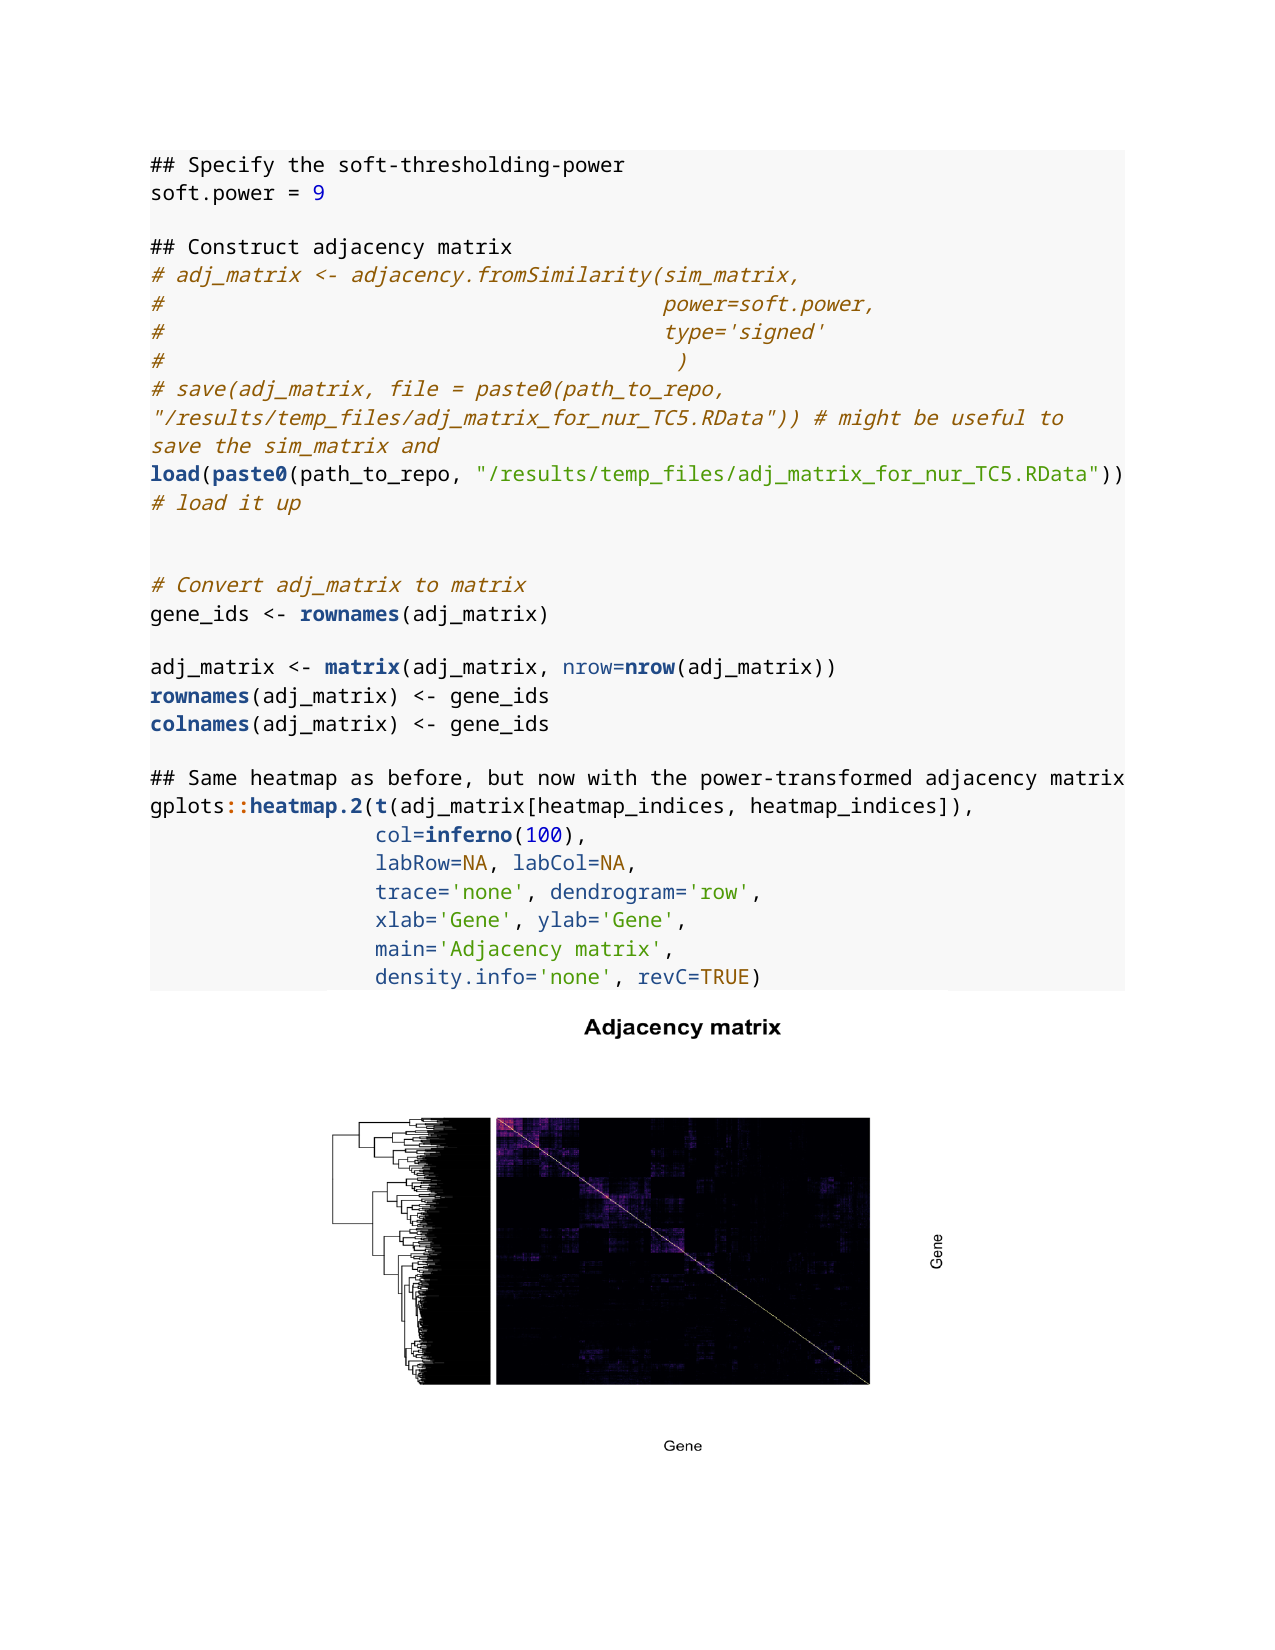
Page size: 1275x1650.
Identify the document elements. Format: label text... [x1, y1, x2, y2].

text ## Specify the soft-thresholding-power soft.power = 9 ## Construct adjacency matrix # adj_matrix <- adjacency.fromSimilarity(sim_matrix, # power=soft.power, # type='signed' # ) # save(adj_matrix, file = paste0(path_to_repo, "/results/temp_files/adj_matrix_for_nur_TC5.RData")) # might be useful to save the sim_matrix and load(paste0(path_to_repo, "/results/temp_files/adj_matrix_for_nur_TC5.RData")) # load it up [150, 150, 1125, 488]
picture [326, 990, 949, 1457]
text ## Specify the soft-thresholding-power soft.power = 9 ## Construct adjacency matrix # adj_matrix <- adjacency.fromSimilarity(sim_matrix, # power=soft.power, # type='signed' # ) # save(adj_matrix, file = paste0(path_to_repo, "/results/temp_files/adj_matrix_for_nur_TC5.RData")) # might be useful to save the sim_matrix and load(paste0(path_to_repo, "/results/temp_files/adj_matrix_for_nur_TC5.RData")) # load it up [150, 488, 1125, 545]
text # Convert adj_matrix to matrix gene_ids <- rownames(adj_matrix) adj_matrix <- matrix(adj_matrix, nrow=nrow(adj_matrix)) rownames(adj_matrix) <- gene_ids colnames(adj_matrix) <- gene_ids ## Same heatmap as before, but now with the power-transformed adjacency matrix gplots::heatmap.2(t(adj_matrix[heatmap_indices, heatmap_indices]), col=inferno(100), labRow=NA, labCol=NA, trace='none', dendrogram='row', xlab='Gene', ylab='Gene', main='Adjacency matrix', density.info='none', revC=TRUE) [150, 545, 1125, 763]
text # Convert adj_matrix to matrix gene_ids <- rownames(adj_matrix) adj_matrix <- matrix(adj_matrix, nrow=nrow(adj_matrix)) rownames(adj_matrix) <- gene_ids colnames(adj_matrix) <- gene_ids ## Same heatmap as before, but now with the power-transformed adjacency matrix gplots::heatmap.2(t(adj_matrix[heatmap_indices, heatmap_indices]), col=inferno(100), labRow=NA, labCol=NA, trace='none', dendrogram='row', xlab='Gene', ylab='Gene', main='Adjacency matrix', density.info='none', revC=TRUE) [587, 791, 1125, 991]
